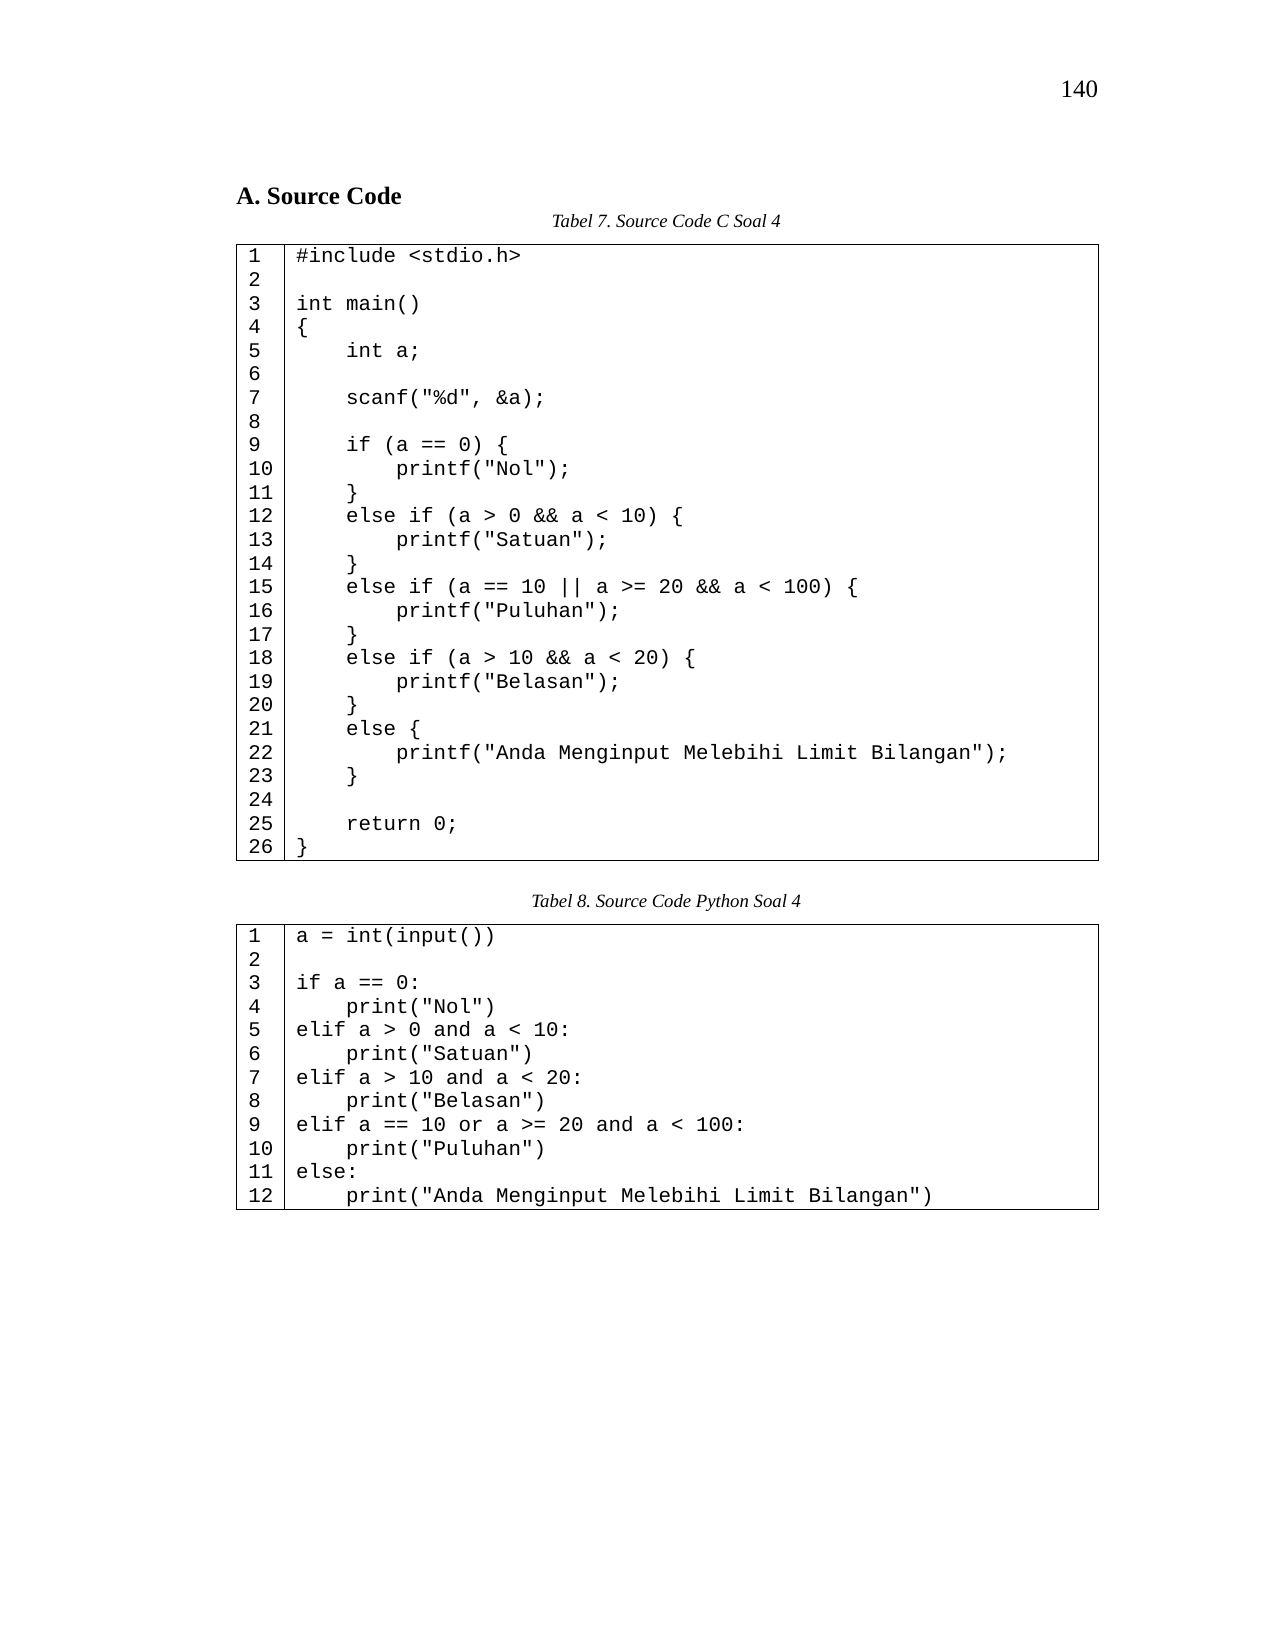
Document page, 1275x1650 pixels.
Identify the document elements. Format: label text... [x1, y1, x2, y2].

table_header a = int(input()) if a == 0: print("Nol") elif a > 0 and a < 10: print("Satuan") elif a > 10 and a < 20: print("Belasan") elif a == 10 or a >= 20 and a < 100: print("Puluhan") else: print("Anda Menginput Melebihi Limit Bilangan") [285, 925, 1098, 1209]
text Tabel 7. Source Code C Soal 4 [236, 210, 1098, 232]
table_header 1 2 3 4 5 6 7 8 9 10 11 12 13 14 15 16 17 18 19 20 21 22 23 24 25 26 [237, 245, 284, 860]
subtitle A. Source Code [236, 181, 1098, 210]
table_header 1 2 3 4 5 6 7 8 9 10 11 12 [237, 925, 284, 1209]
text Tabel 8. Source Code Python Soal 4 [236, 890, 1098, 911]
table_header #include <stdio.h> int main() { int a; scanf("%d", &a); if (a == 0) { printf("Nol"); } else if (a > 0 && a < 10) { printf("Satuan"); } else if (a == 10 || a >= 20 && a < 100) { printf("Puluhan"); } else if (a > 10 && a < 20) { printf("Belasan"); } else { printf("Anda Menginput Melebihi Limit Bilangan"); } return 0; } [285, 245, 1098, 860]
